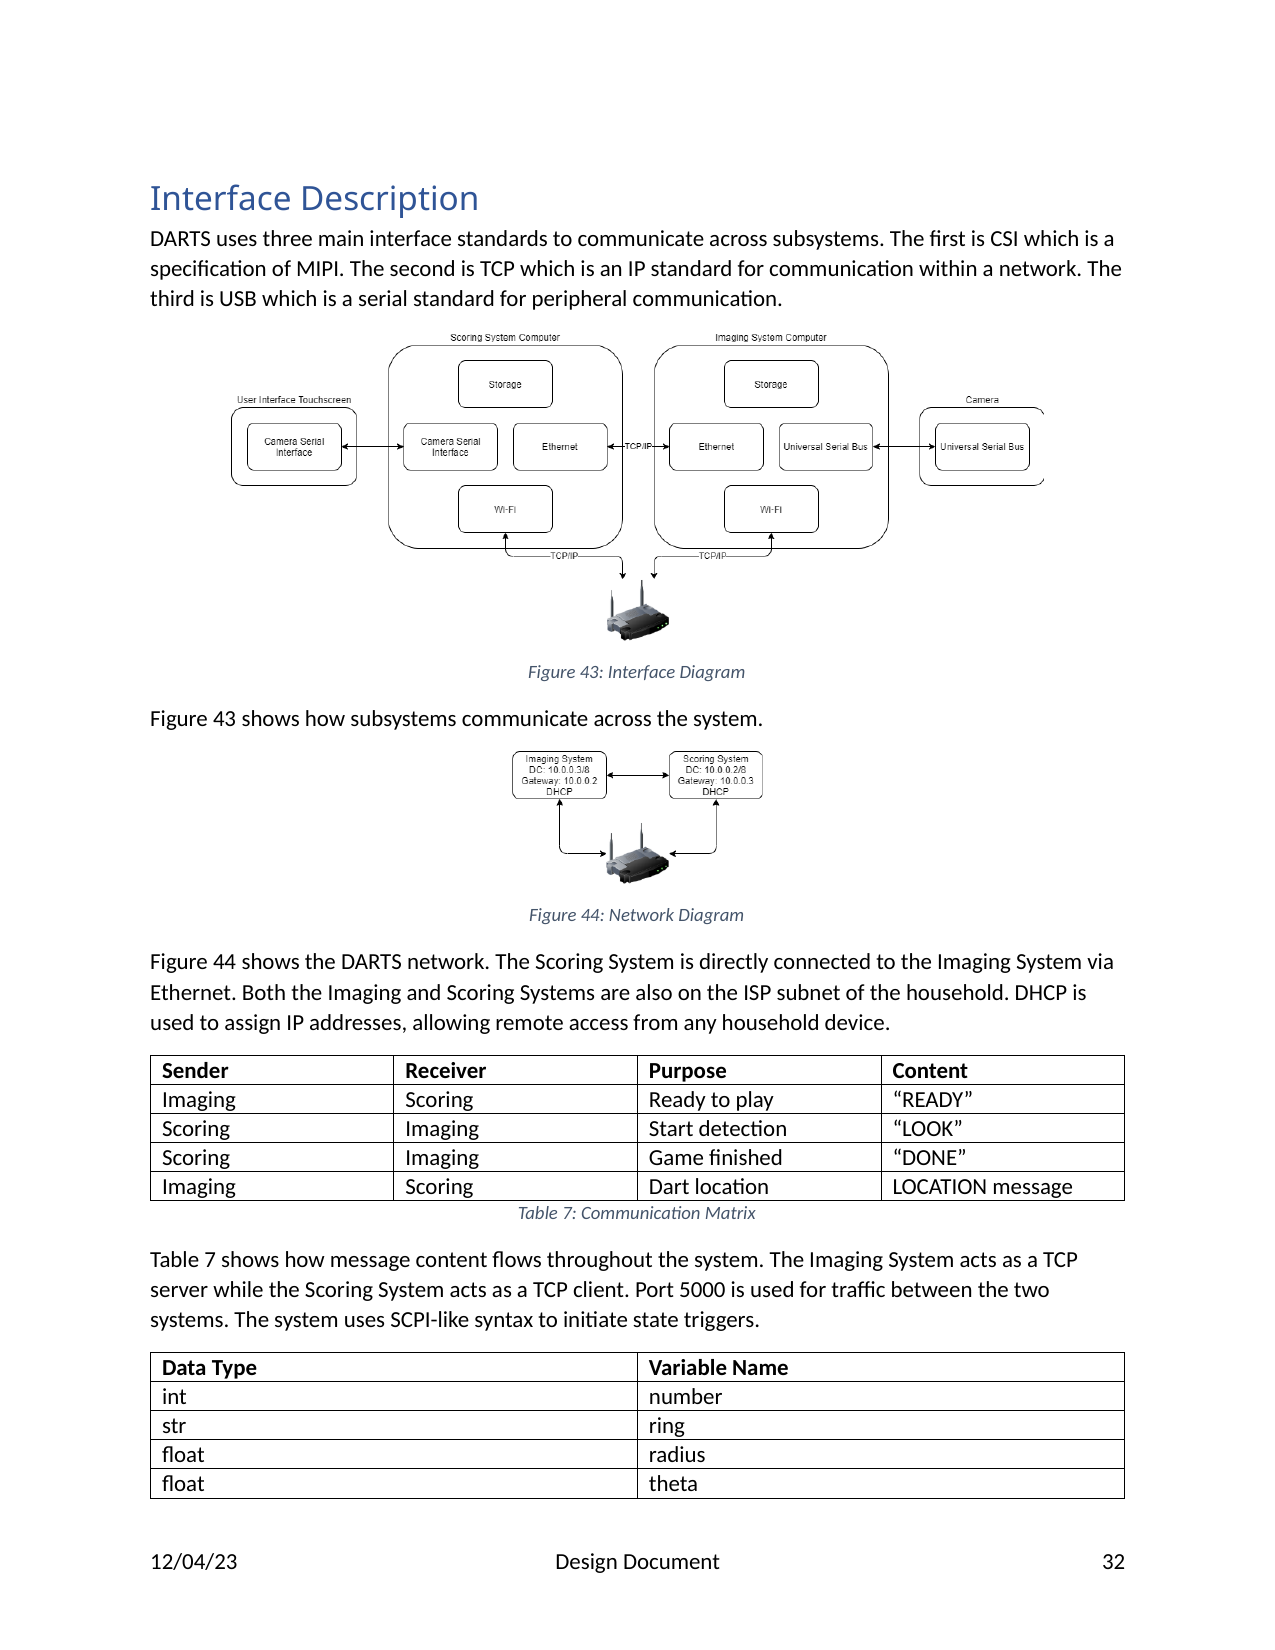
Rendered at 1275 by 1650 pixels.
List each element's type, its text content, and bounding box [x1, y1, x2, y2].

table_cell “DONE” [882, 1143, 1124, 1171]
table_cell Scoring [151, 1114, 393, 1142]
table_cell str [151, 1411, 637, 1439]
text DARTS uses three main interface standards to communicate across subsystems. The first is CSI which is a specification of MIPI. The second is TCP which is an IP standard for communication within a network. The third is USB which is a serial standard for peripheral communication. [150, 224, 1125, 312]
table_cell Start detection [638, 1114, 881, 1142]
table_cell Dart location [638, 1172, 881, 1200]
table_cell Imaging [394, 1114, 637, 1142]
table_cell float [151, 1469, 637, 1497]
text Figure 43 shows how subsystems communicate across the system. [150, 704, 1125, 732]
table_cell float [151, 1440, 637, 1468]
table_header Receiver [394, 1056, 637, 1084]
table_header Purpose [638, 1056, 881, 1084]
table_cell Game finished [638, 1143, 881, 1171]
text Figure 44 shows the DARTS network. The Scoring System is directly connected to the Imaging System via Ethernet. Both the Imaging and Scoring Systems are also on the ISP subnet of the household. DHCP is used to assign IP addresses, allowing remote access from any household device. [150, 947, 1125, 1036]
table_header Data Type [151, 1353, 637, 1381]
table_header Variable Name [638, 1353, 1124, 1381]
table_cell int [151, 1382, 637, 1410]
table_cell “LOOK” [882, 1114, 1124, 1142]
table_cell ring [638, 1411, 1124, 1439]
table_cell “READY” [882, 1085, 1124, 1113]
table_cell Imaging [394, 1143, 637, 1171]
table_cell LOCATION message [882, 1172, 1124, 1200]
table_cell Scoring [394, 1172, 637, 1200]
subtitle Interface Description [150, 175, 1125, 220]
table_cell Ready to play [638, 1085, 881, 1113]
table_cell Scoring [394, 1085, 637, 1113]
table_cell number [638, 1382, 1124, 1410]
table_cell Scoring [151, 1143, 393, 1171]
table_cell theta [638, 1469, 1124, 1497]
table_header Sender [151, 1056, 393, 1084]
table_header Content [882, 1056, 1124, 1084]
picture [512, 751, 763, 885]
table_cell radius [638, 1440, 1124, 1468]
text Table 7 shows how message content flows throughout the system. The Imaging System acts as a TCP server while the Scoring System acts as a TCP client. Port 5000 is used for traffic between the two systems. The system uses SCPI-like syntax to initiate state triggers. [150, 1245, 1125, 1333]
picture [231, 331, 1044, 642]
table_cell Imaging [151, 1085, 393, 1113]
table_cell Imaging [151, 1172, 393, 1200]
